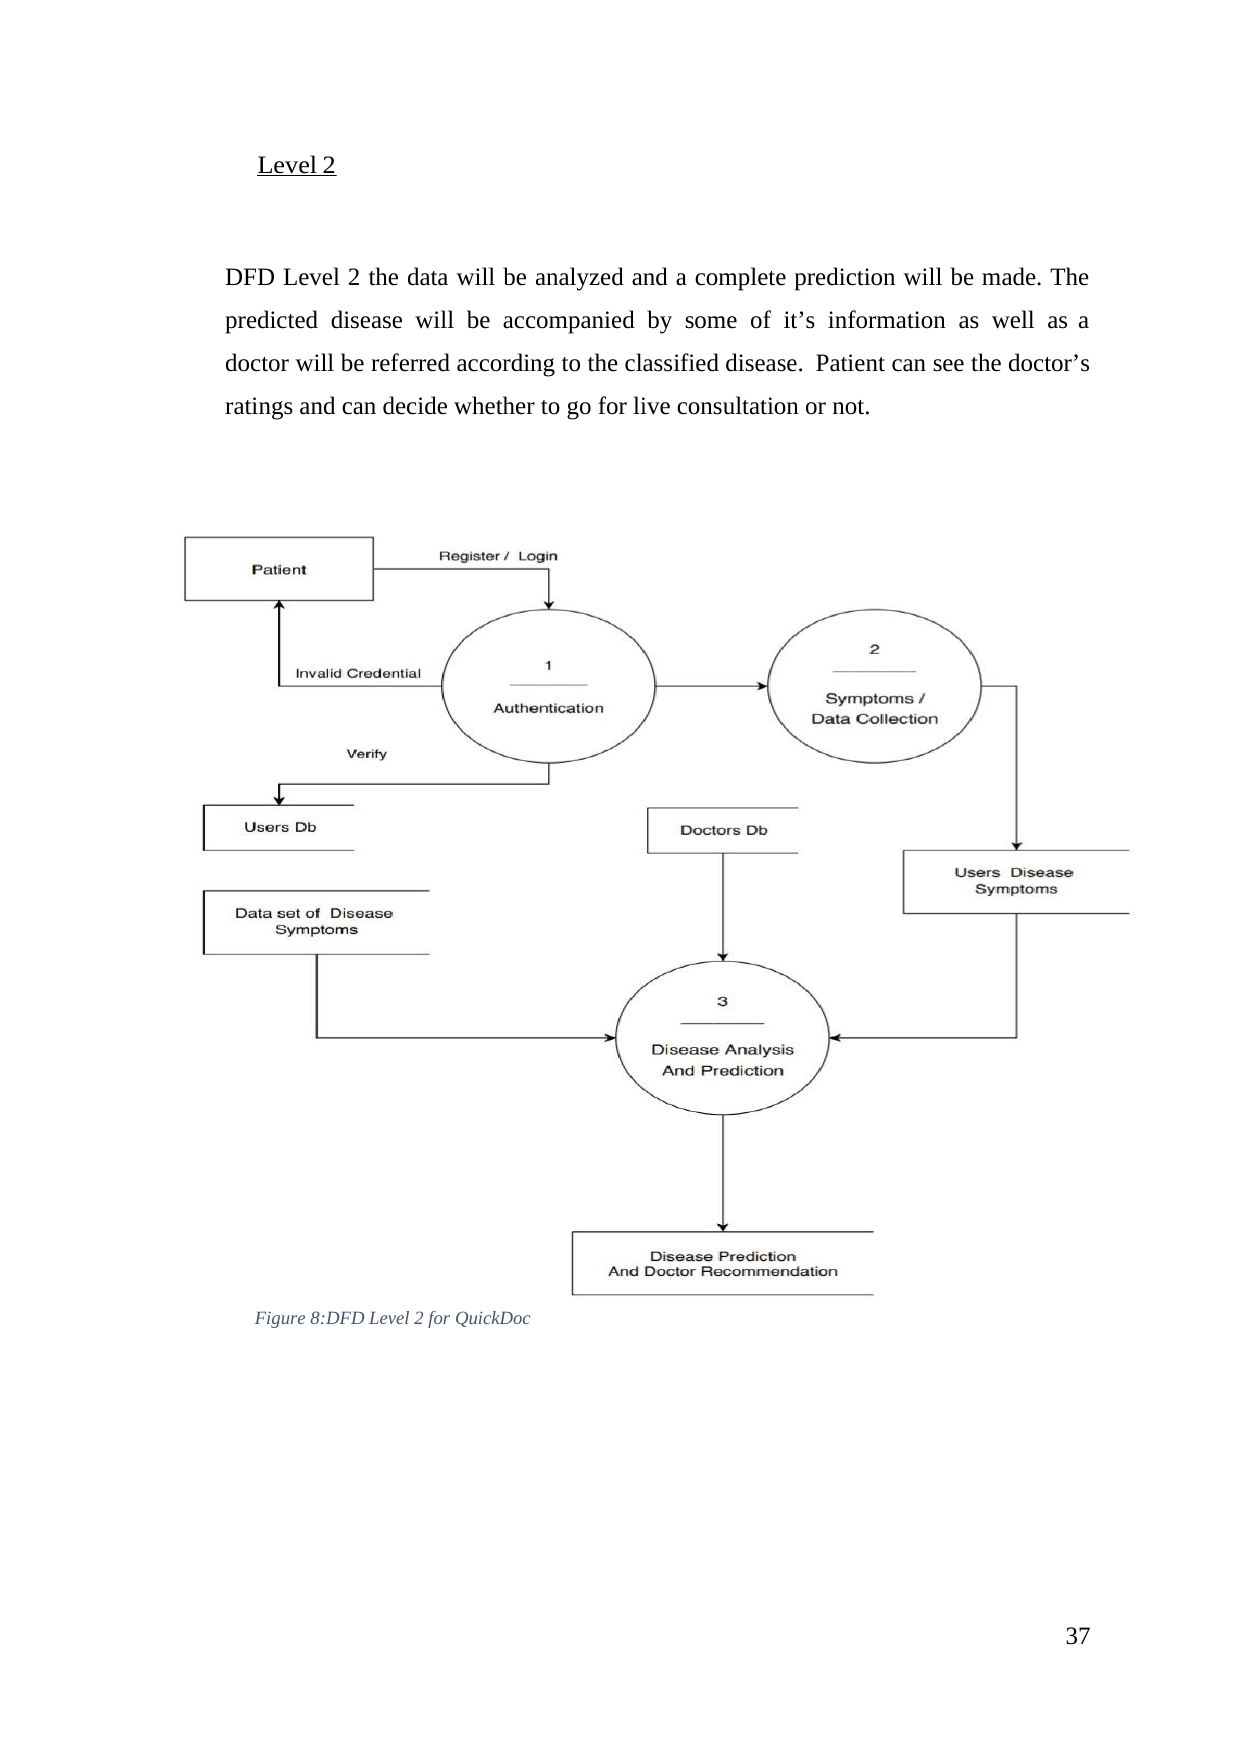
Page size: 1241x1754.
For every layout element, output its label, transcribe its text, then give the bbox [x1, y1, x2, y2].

picture [179, 535, 1135, 1298]
subtitle Level 2 [257, 150, 1090, 179]
text DFD Level 2 the data will be analyzed and a complete prediction will be made. The predicted disease will be accompanied by some of it’s information as well as a doctor will be referred according to the classified disease. Patient can see the doctor’s ratings and can decide whether to go for live consultation or not. [225, 262, 1090, 420]
